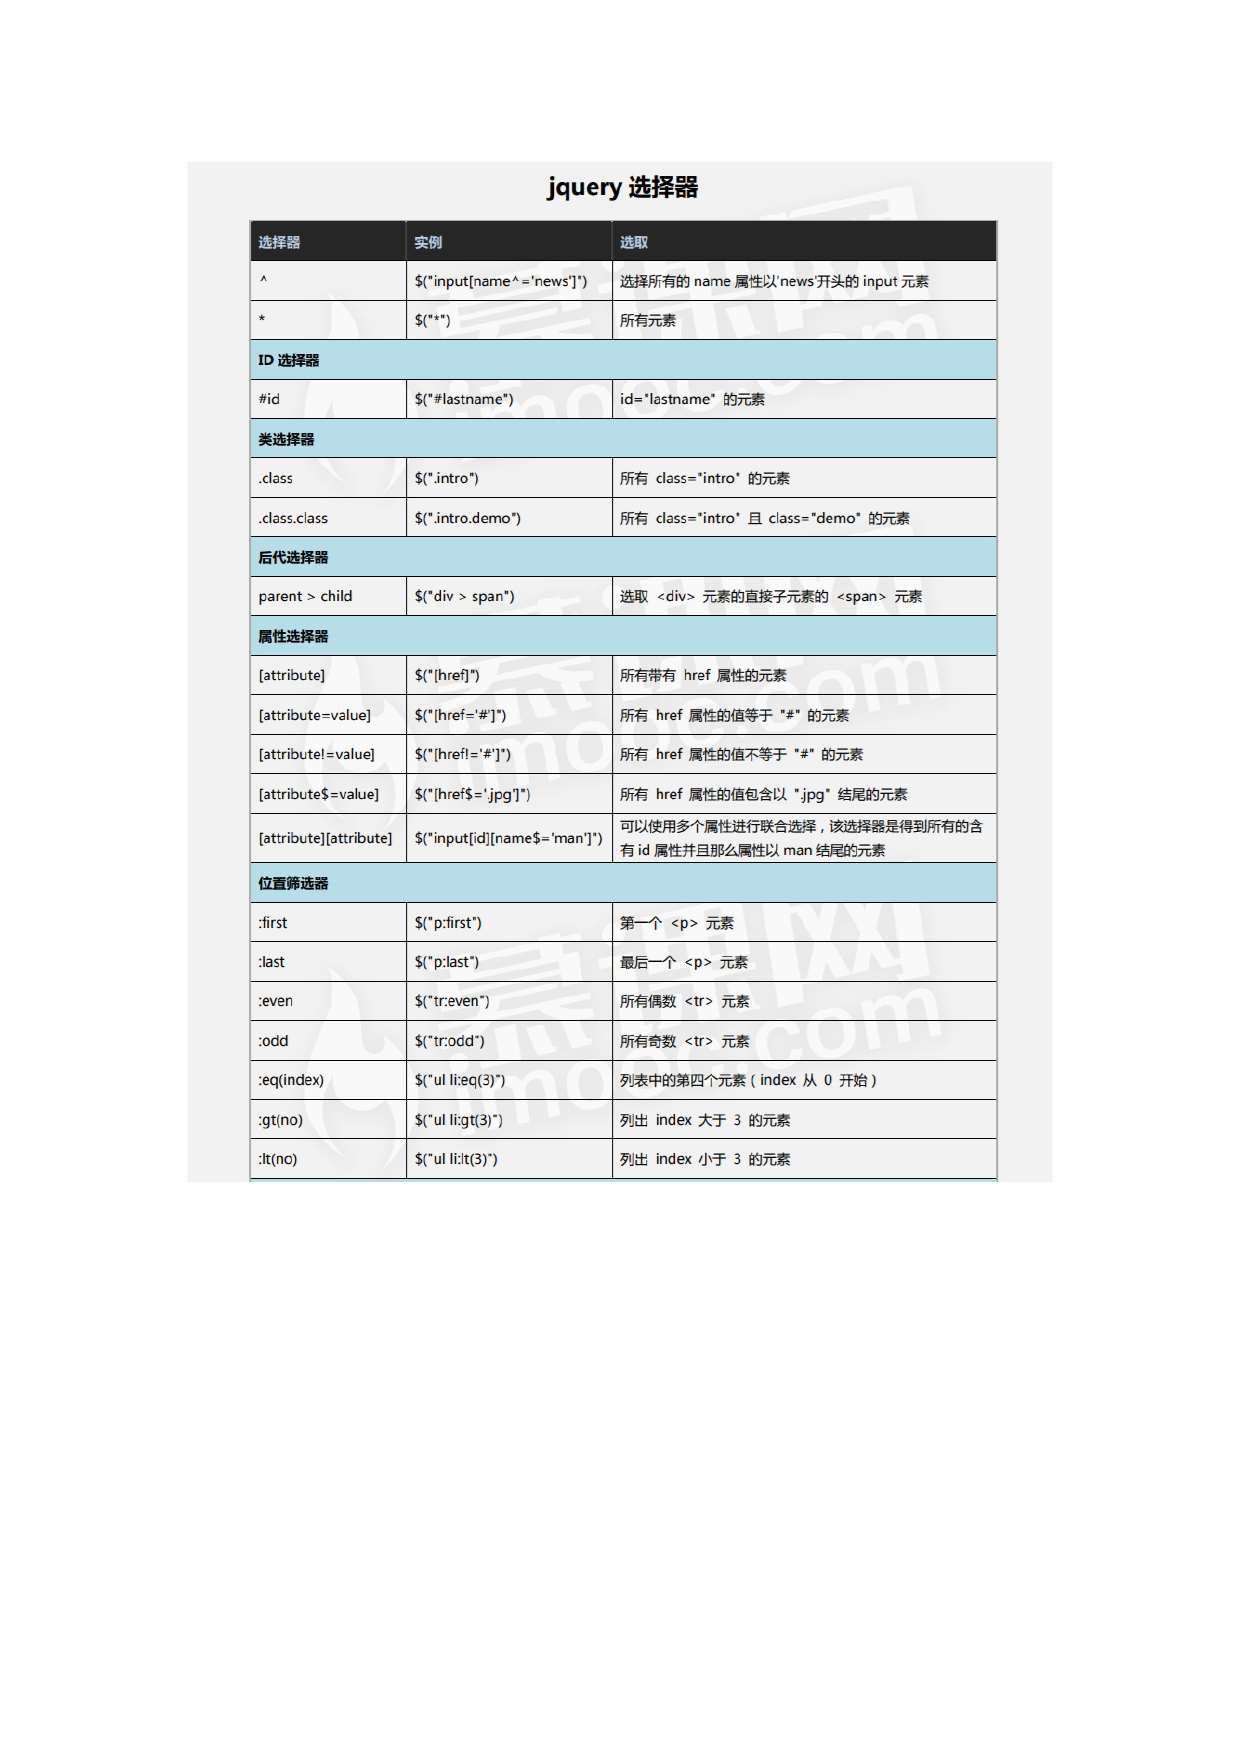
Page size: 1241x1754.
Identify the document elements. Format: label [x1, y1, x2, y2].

picture [187, 162, 1053, 1182]
